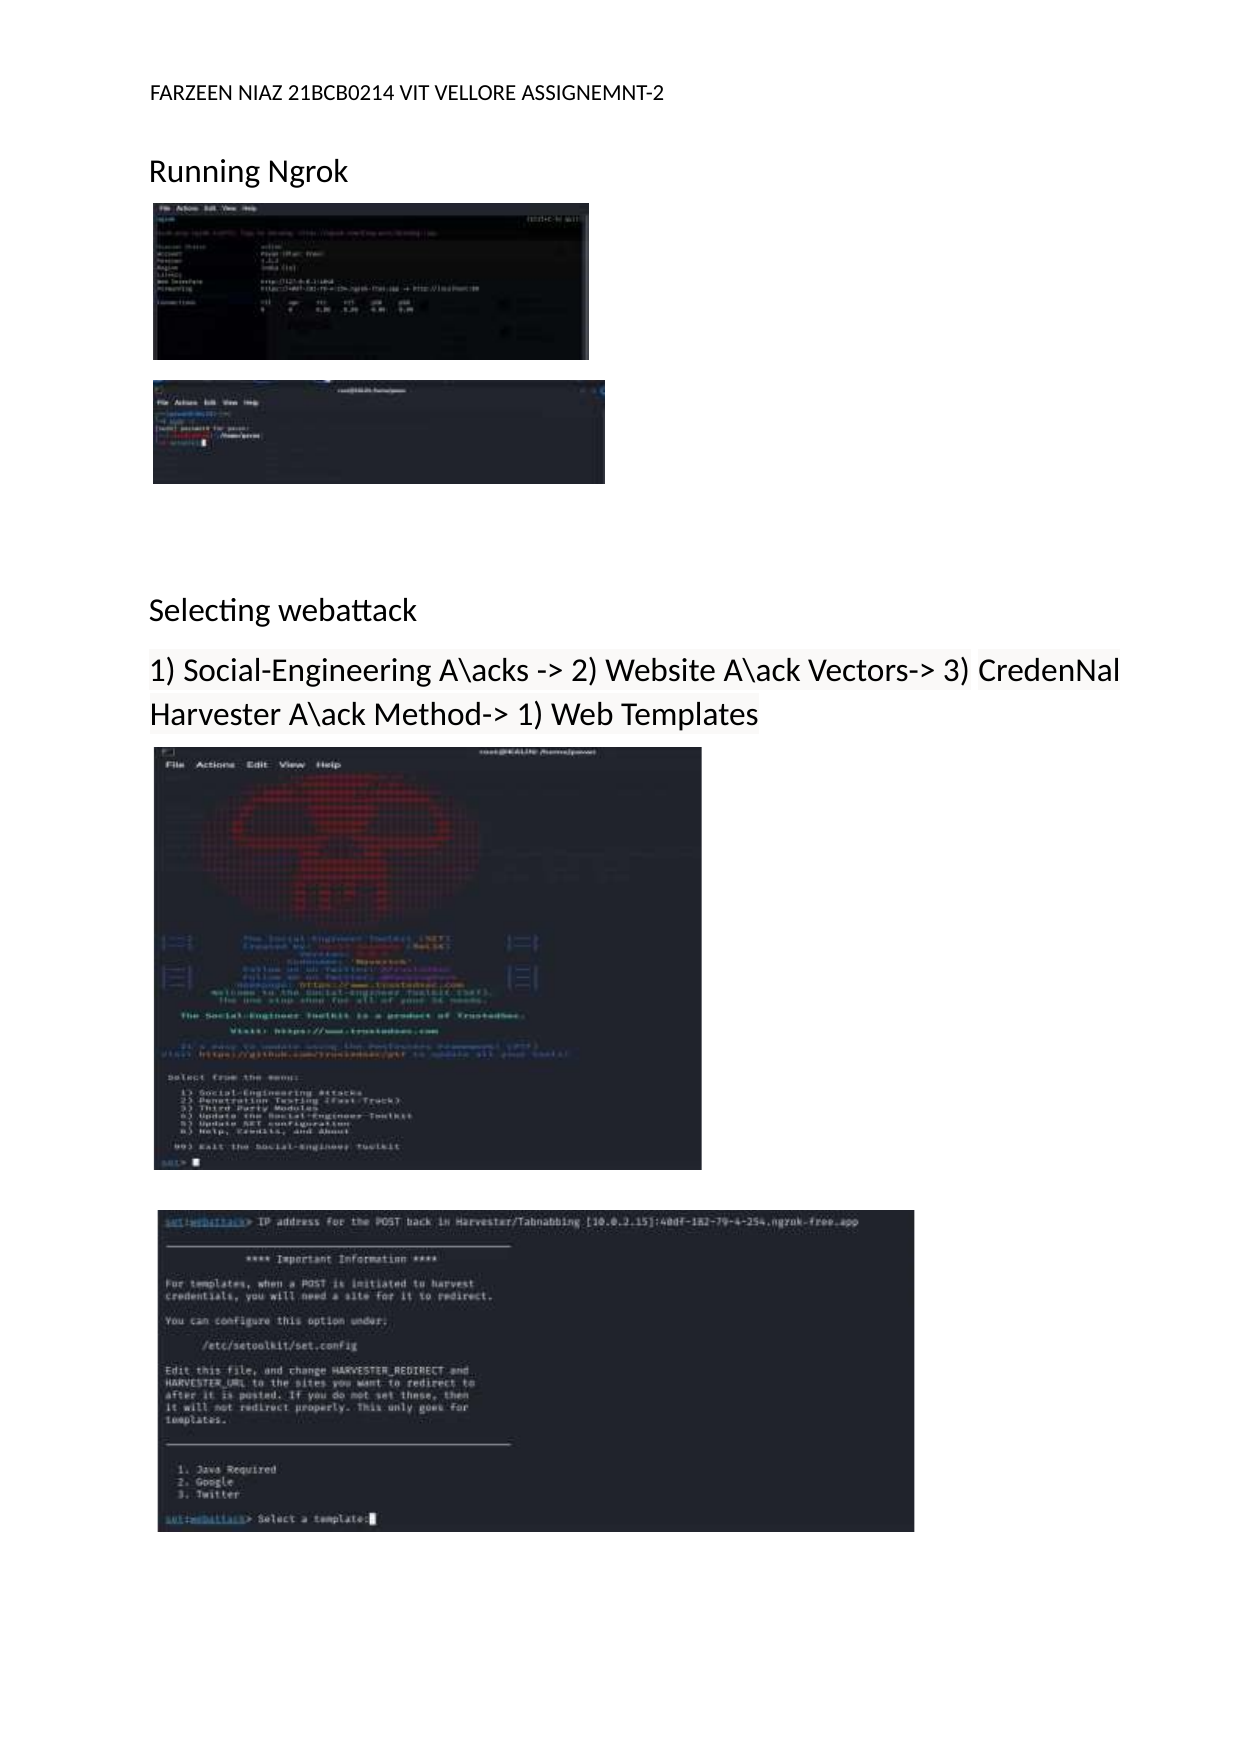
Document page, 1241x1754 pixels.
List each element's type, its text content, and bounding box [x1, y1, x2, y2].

text Selecting webattack [148, 589, 1092, 629]
picture [153, 203, 589, 360]
picture [153, 380, 605, 484]
picture [153, 747, 702, 1170]
text Running Ngrok [148, 150, 1092, 191]
picture [157, 1210, 915, 1532]
text 1) Social-Engineering A\acks -> 2) Website A\ack Vectors-> 3) CredenNal Harvester A\ack Method-> 1) Web Templates [148, 649, 1121, 734]
